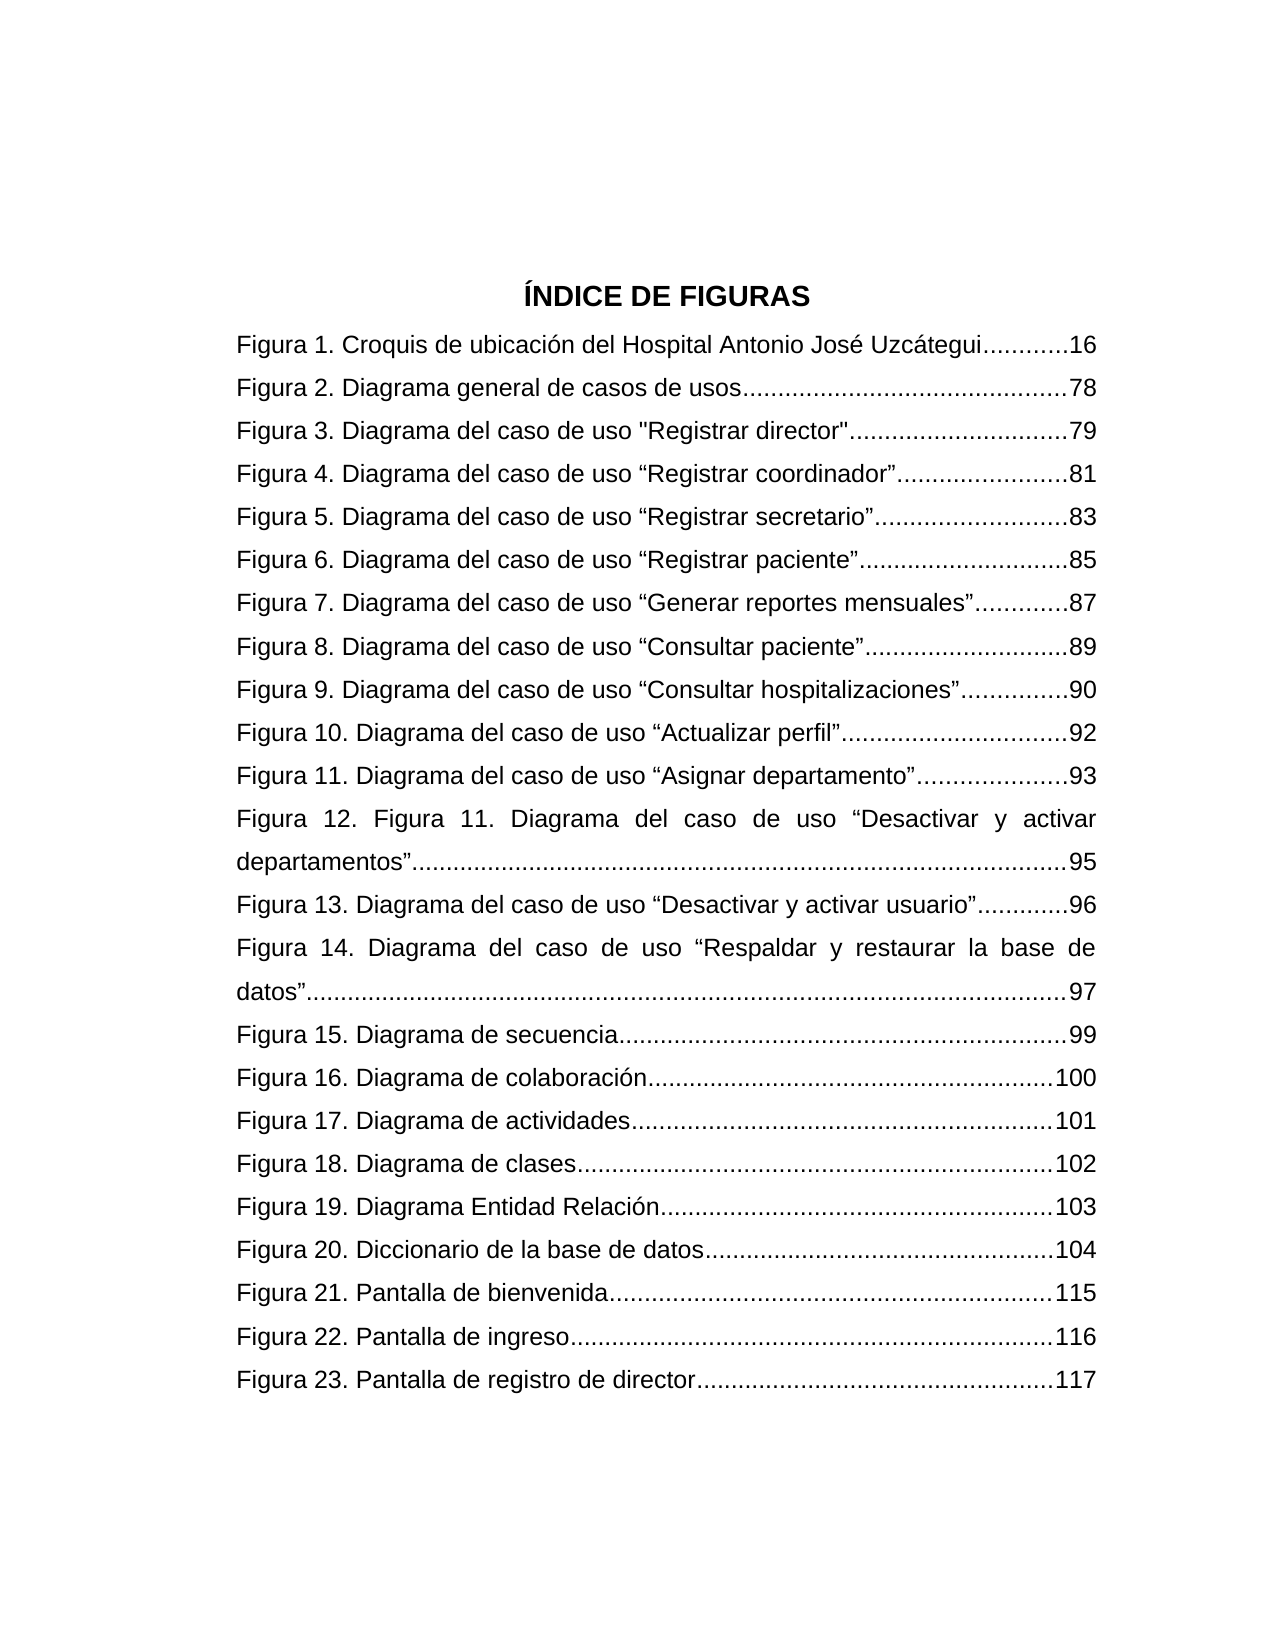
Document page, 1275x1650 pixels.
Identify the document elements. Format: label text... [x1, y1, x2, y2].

text Figura 1. Croquis de ubicación del Hospital Antonio José Uzcátegui 16 [236, 329, 1098, 358]
text Figura 8. Diagrama del caso de uso “Consultar paciente” 89 [236, 631, 1098, 660]
text Figura 6. Diagrama del caso de uso “Registrar paciente” 85 [236, 545, 1098, 574]
text Figura 13. Diagrama del caso de uso “Desactivar y activar usuario” 96 [236, 890, 1098, 919]
text Figura 12. Figura 11. Diagrama del caso de uso “Desactivar y activar departamentos” 95 [236, 804, 1098, 876]
text Figura 4. Diagrama del caso de uso “Registrar coordinador” 81 [236, 459, 1098, 488]
text Figura 10. Diagrama del caso de uso “Actualizar perfil” 92 [236, 718, 1098, 746]
text Figura 7. Diagrama del caso de uso “Generar reportes mensuales” 87 [236, 588, 1098, 617]
text Figura 18. Diagrama de clases 102 [236, 1149, 1098, 1178]
text Figura 19. Diagrama Entidad Relación 103 [236, 1192, 1098, 1221]
text Figura 20. Diccionario de la base de datos 104 [236, 1235, 1098, 1264]
text Figura 11. Diagrama del caso de uso “Asignar departamento” 93 [236, 761, 1098, 789]
text Figura 14. Diagrama del caso de uso “Respaldar y restaurar la base de datos” 97 [236, 933, 1098, 1005]
text Figura 23. Pantalla de registro de director 117 [236, 1364, 1098, 1393]
text Figura 17. Diagrama de actividades 101 [236, 1106, 1098, 1134]
text Figura 16. Diagrama de colaboración 100 [236, 1063, 1098, 1091]
text Figura 22. Pantalla de ingreso 116 [236, 1321, 1098, 1350]
text Figura 9. Diagrama del caso de uso “Consultar hospitalizaciones” 90 [236, 674, 1098, 703]
text Figura 5. Diagrama del caso de uso “Registrar secretario” 83 [236, 502, 1098, 531]
subtitle ÍNDICE DE FIGURAS [236, 279, 1098, 313]
text Figura 21. Pantalla de bienvenida 115 [236, 1278, 1098, 1307]
text Figura 3. Diagrama del caso de uso "Registrar director" 79 [236, 416, 1098, 444]
text Figura 15. Diagrama de secuencia 99 [236, 1019, 1098, 1048]
text Figura 2. Diagrama general de casos de usos 78 [236, 373, 1098, 401]
